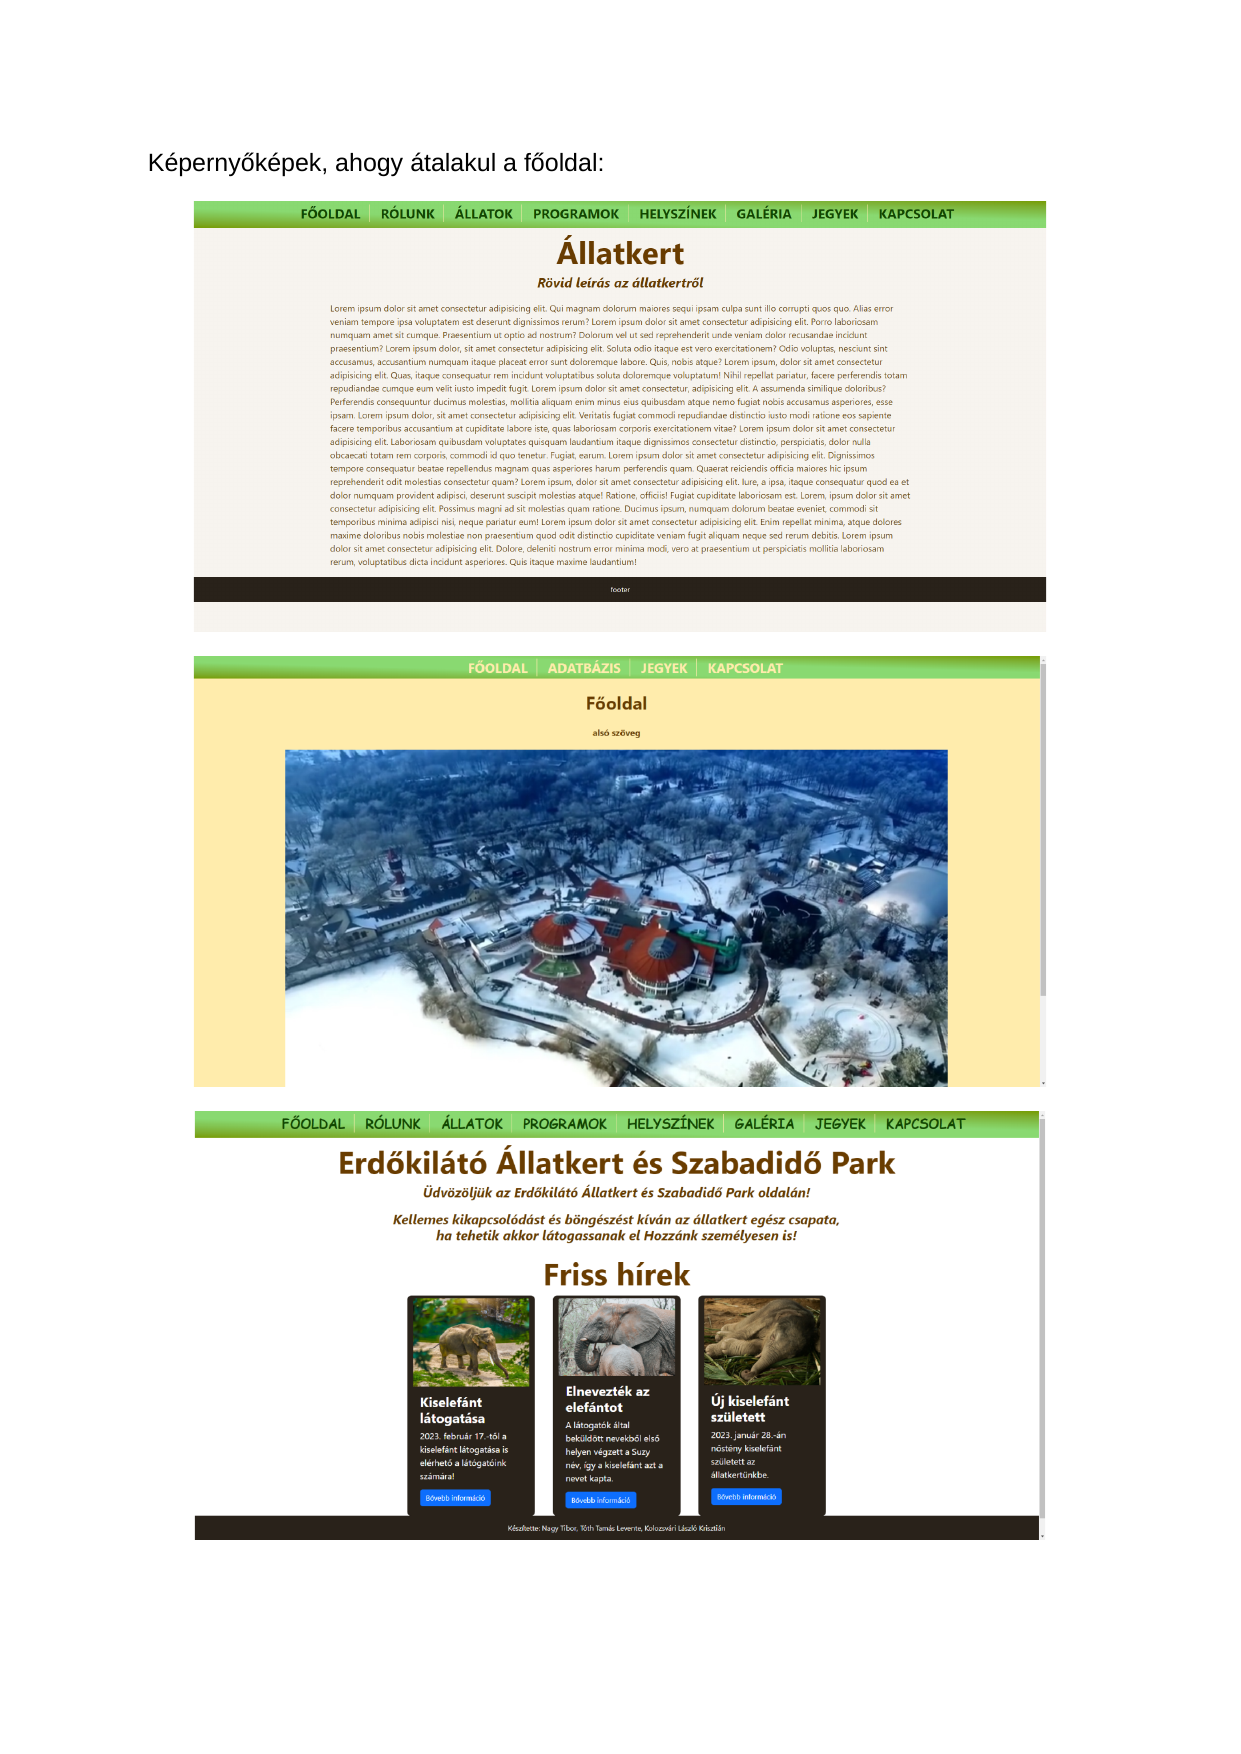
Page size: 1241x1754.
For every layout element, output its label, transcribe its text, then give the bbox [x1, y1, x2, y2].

picture [194, 1111, 1046, 1540]
picture [193, 656, 1047, 1087]
picture [193, 201, 1047, 632]
text Képernyőképek, ahogy átalakul a főoldal: [148, 148, 1093, 176]
